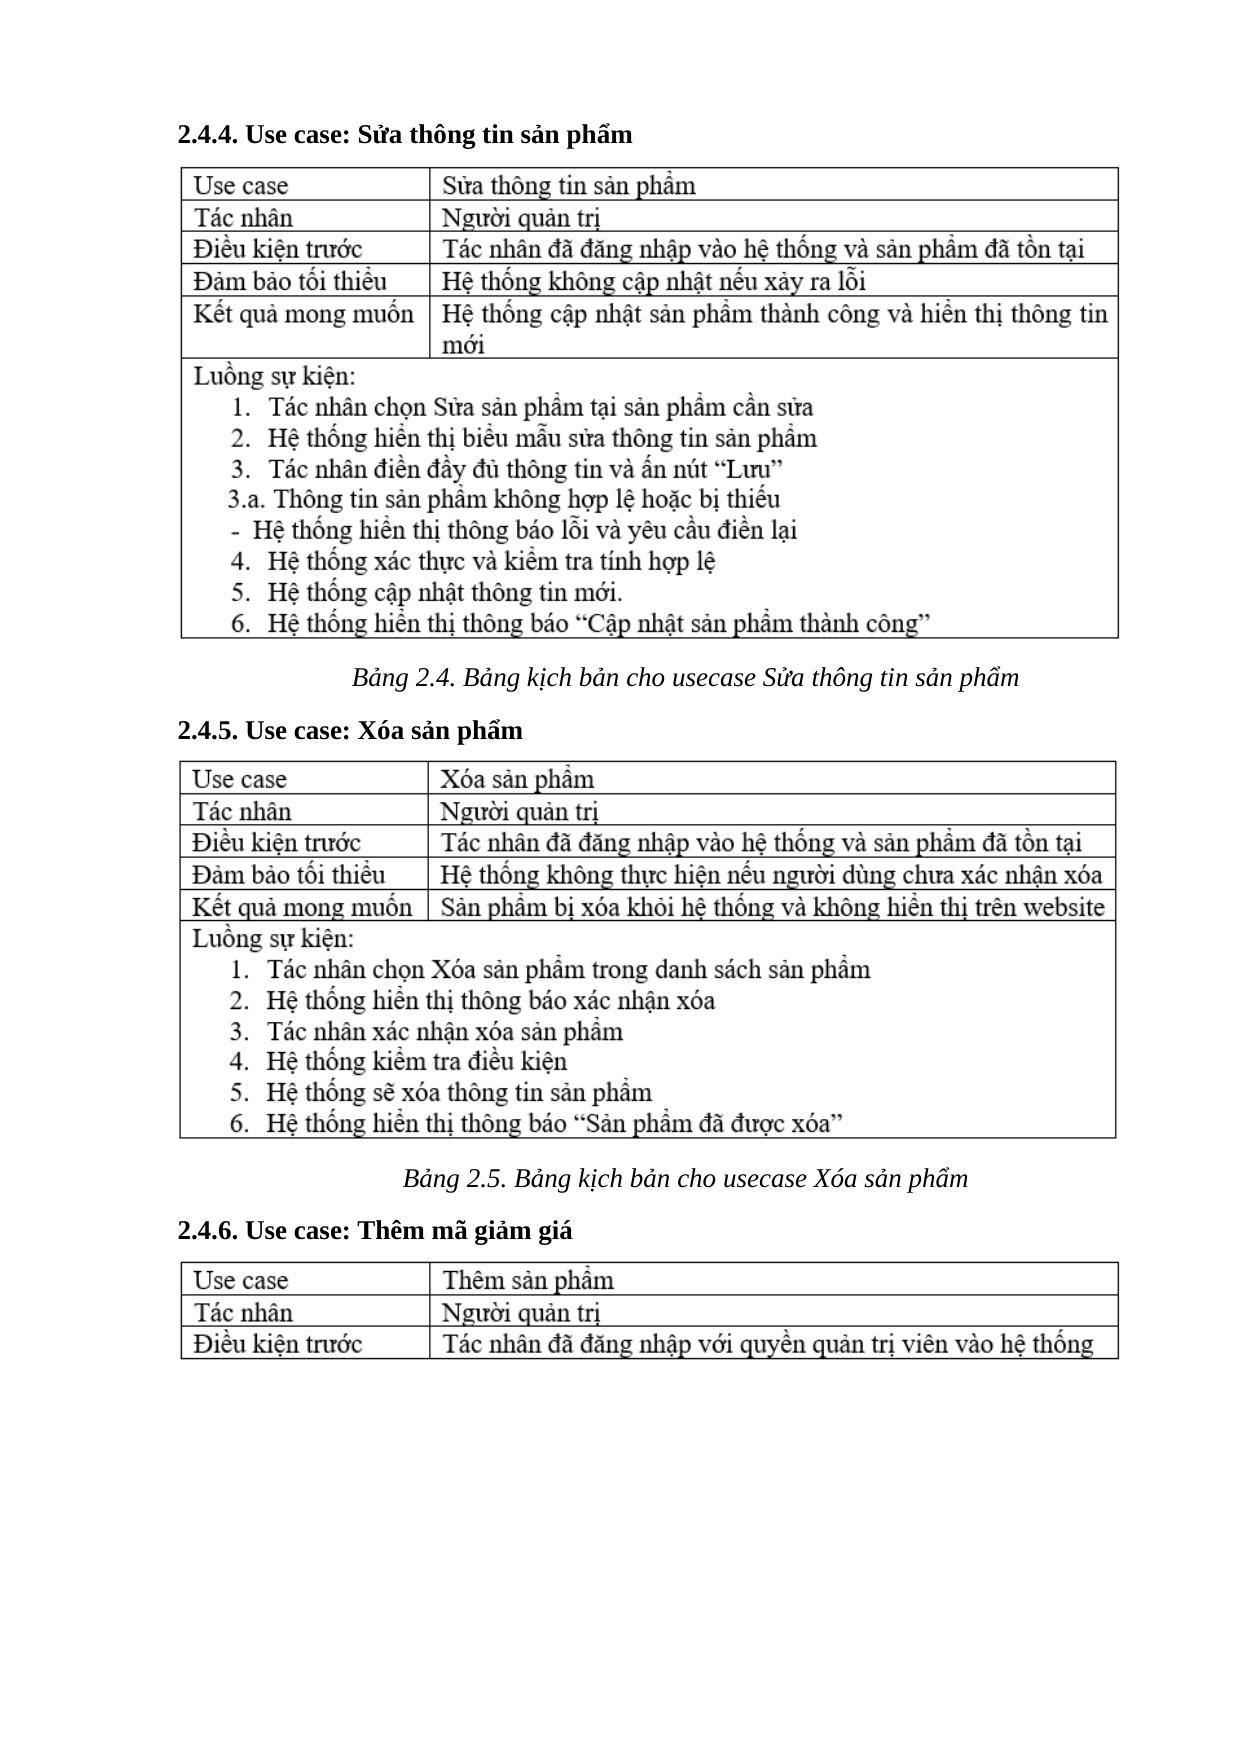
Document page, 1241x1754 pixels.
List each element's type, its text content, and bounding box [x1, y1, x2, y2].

text Bảng 2.5. Bảng kịch bản cho usecase Xóa sản phẩm [252, 1162, 1122, 1193]
subtitle 2.4.5. Use case: Xóa sản phẩm [177, 714, 1122, 745]
picture [177, 1258, 1123, 1362]
text Bảng 2.4. Bảng kịch bản cho usecase Sửa thông tin sản phẩm [252, 661, 1122, 692]
picture [177, 757, 1123, 1140]
subtitle 2.4.4. Use case: Sửa thông tin sản phẩm [177, 118, 1122, 149]
picture [177, 162, 1123, 640]
subtitle 2.4.6. Use case: Thêm mã giảm giá [177, 1214, 1122, 1246]
